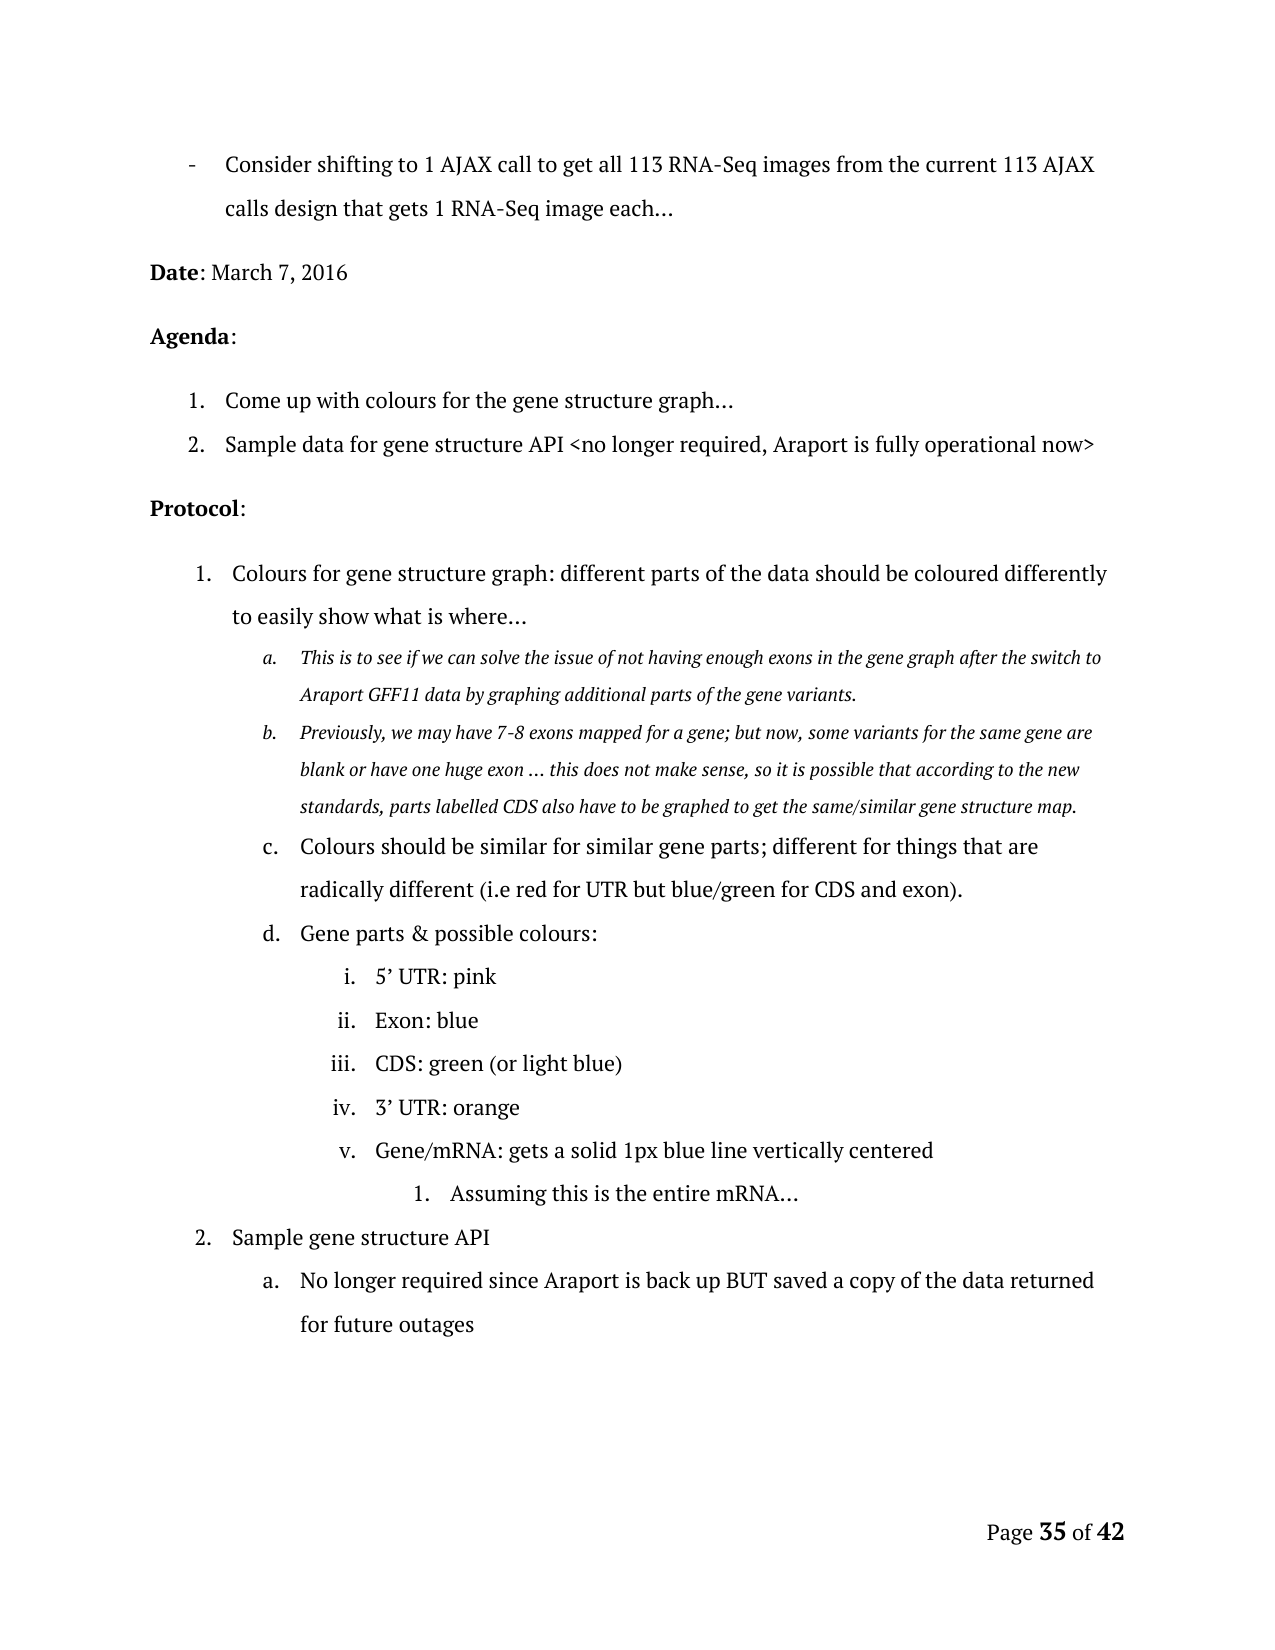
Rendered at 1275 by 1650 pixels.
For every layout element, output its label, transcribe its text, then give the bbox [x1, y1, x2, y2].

list 5’ UTR: pink [356, 962, 1125, 991]
list This is to see if we can solve the issue of not having enough exons in the gene graph after the switch to Araport GFF11 data by graphing additional parts of the gene variants. [262, 645, 1125, 707]
text Agenda: [150, 322, 1125, 351]
list 3’ UTR: orange [356, 1092, 1125, 1121]
list Colours should be similar for similar gene parts; different for things that are radically different (i.e red for UTR but blue/green for CDS and exon). [262, 832, 1125, 904]
list No longer required since Araport is back up BUT saved a copy of the data returned for future outages [262, 1266, 1125, 1338]
list Colours for gene structure graph: different parts of the data should be coloured differently to easily show what is where… [194, 558, 1125, 631]
list Assuming this is the entire mRNA… [412, 1179, 1125, 1208]
list Sample gene structure API [194, 1222, 1125, 1251]
list Gene/mRNA: gets a solid 1px blue line vertically centered [356, 1136, 1125, 1164]
text Protocol: [150, 494, 1125, 523]
list Consider shifting to 1 AJAX call to get all 113 RNA-Seq images from the current 113 AJAX calls design that gets 1 RNA-Seq image each… [187, 150, 1125, 222]
list Exon: blue [356, 1005, 1125, 1034]
list Gene parts & possible colours: [262, 918, 1125, 947]
text Date: March 7, 2016 [150, 258, 1125, 287]
list Come up with colours for the gene structure graph… [187, 386, 1125, 415]
list Sample data for gene structure API <no longer required, Araport is fully operational now> [187, 430, 1125, 459]
list CDS: green (or light blue) [356, 1049, 1125, 1078]
list Previously, we may have 7-8 exons mapped for a gene; but now, some variants for the same gene are blank or have one huge exon … this does not make sense, so it is possible that according to the new standards, parts labelled CDS also have to be graphed to get the same/similar gene structure map. [262, 720, 1125, 819]
